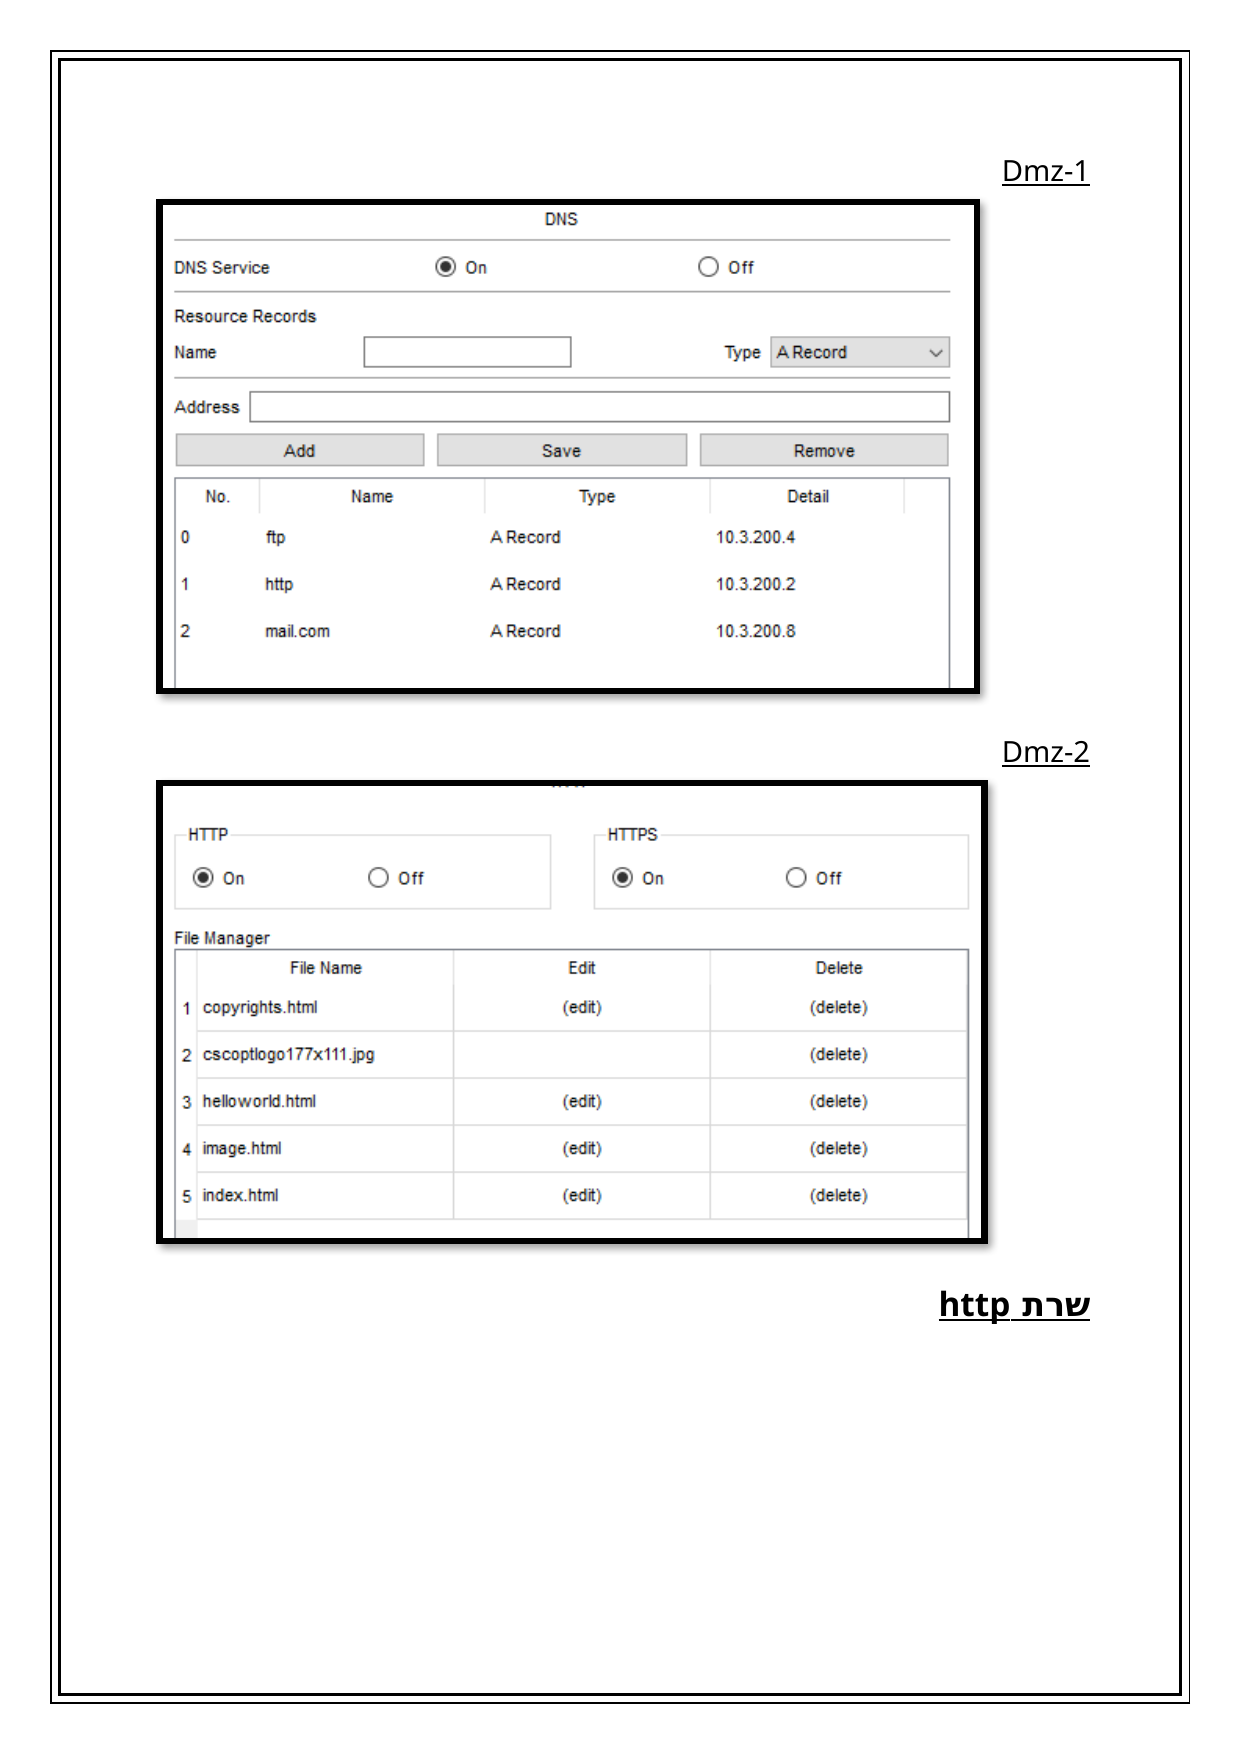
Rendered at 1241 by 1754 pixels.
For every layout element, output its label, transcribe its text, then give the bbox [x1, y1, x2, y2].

picture [163, 205, 974, 688]
subtitle שרת http [150, 1281, 1090, 1326]
picture [163, 786, 981, 1238]
subtitle Dmz-1 [150, 150, 1090, 190]
subtitle Dmz-2 [150, 731, 1090, 771]
